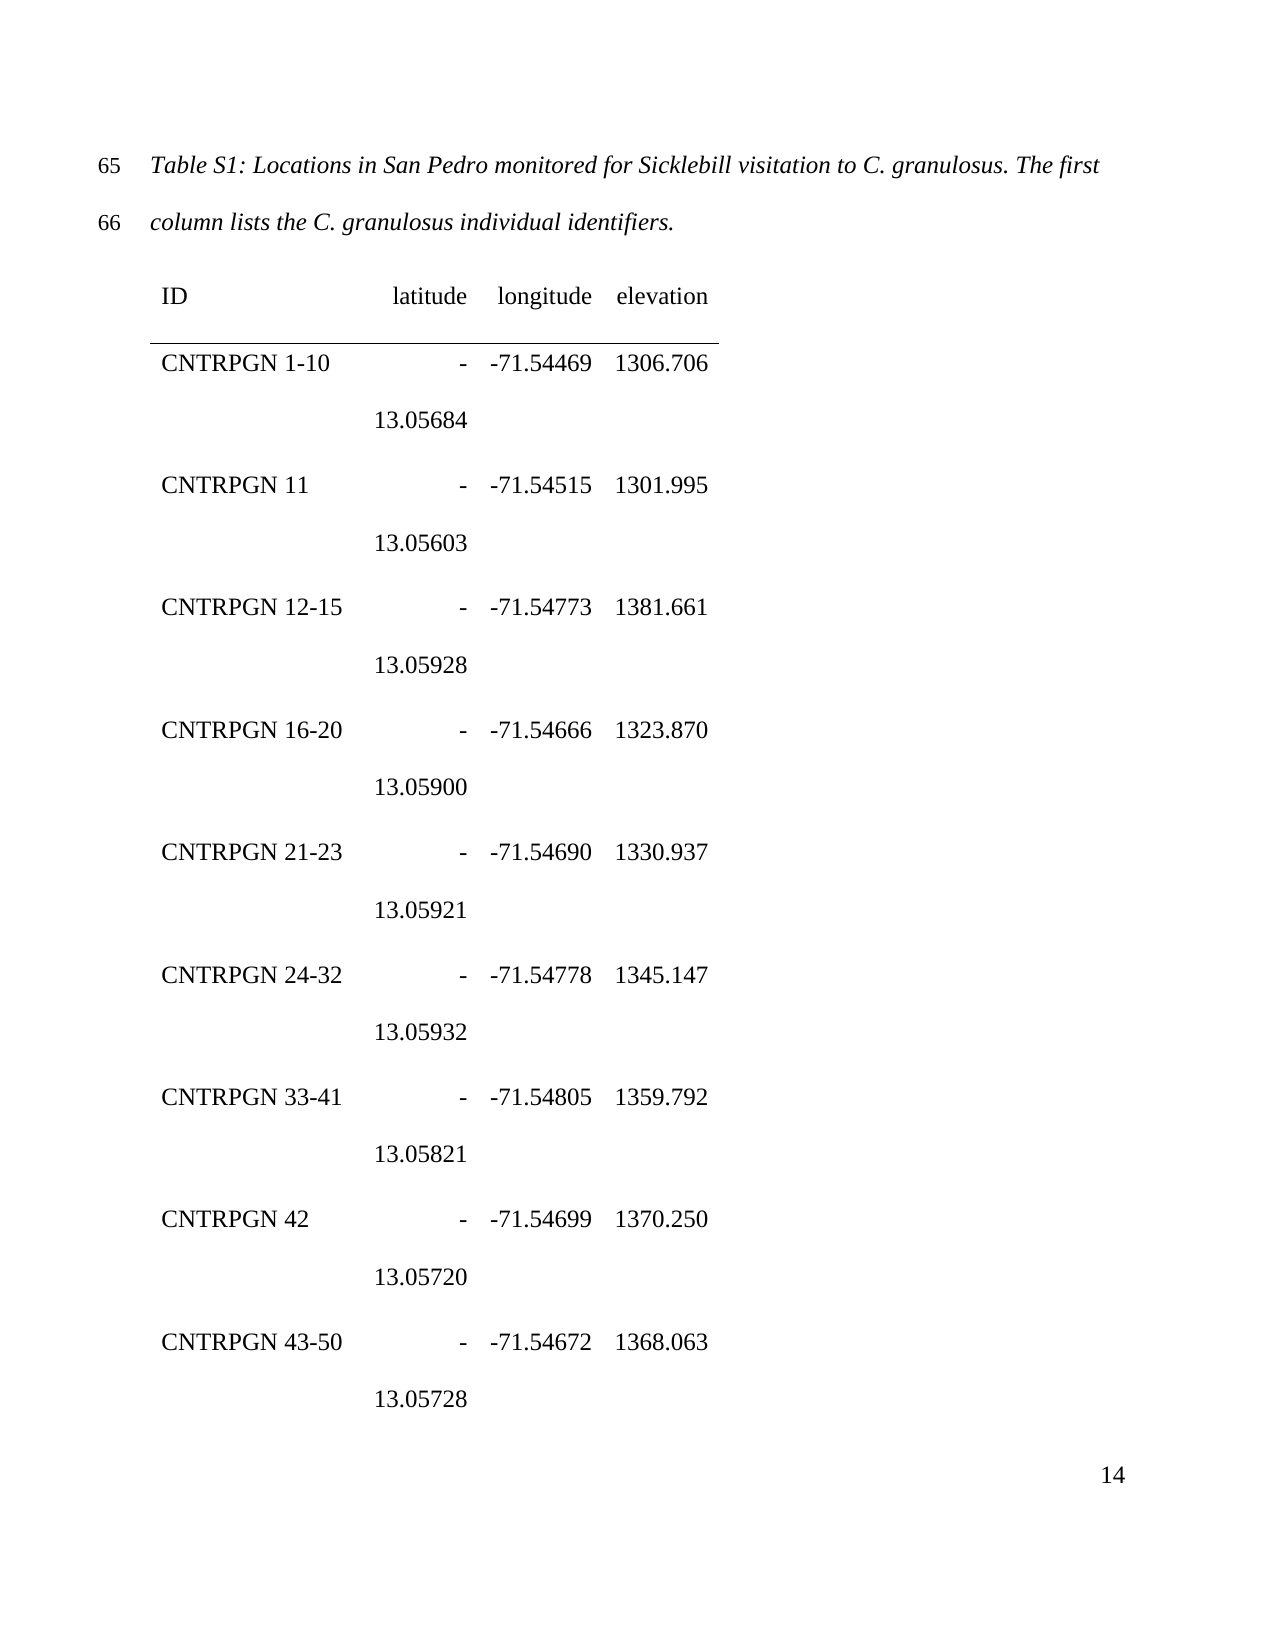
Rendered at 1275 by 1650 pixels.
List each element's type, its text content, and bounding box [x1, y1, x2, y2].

table_cell -13.05728 [354, 1323, 478, 1446]
table_cell -71.54778 [478, 956, 603, 1078]
table_cell CNTRPGN 12-15 [150, 589, 354, 711]
table_cell -13.05684 [354, 344, 478, 466]
text Table S1: Locations in San Pedro monitored for Sicklebill visitation to C. granulosus. The first column lists the C. granulosus individual identifiers. [150, 150, 1125, 236]
table_cell CNTRPGN 21-23 [150, 834, 354, 956]
table_cell -71.54699 [478, 1201, 603, 1323]
table_cell -71.54666 [478, 711, 603, 833]
table_cell 1301.995 [603, 466, 719, 589]
table_header longitude [478, 278, 603, 342]
table_cell -13.05928 [354, 589, 478, 711]
table_cell CNTRPGN 24-32 [150, 956, 354, 1078]
table_cell -13.05821 [354, 1078, 478, 1201]
table_cell 1345.147 [603, 956, 719, 1078]
table_cell -71.54690 [478, 834, 603, 956]
table_header ID [150, 278, 354, 342]
table_cell 1381.661 [603, 589, 719, 711]
table_cell -13.05900 [354, 711, 478, 833]
table_cell -71.54805 [478, 1078, 603, 1201]
table_header elevation [603, 278, 719, 342]
table_cell -71.54773 [478, 589, 603, 711]
table_cell -71.54515 [478, 466, 603, 589]
table_cell 1368.063 [603, 1323, 719, 1446]
table_cell CNTRPGN 11 [150, 466, 354, 589]
table_cell 1370.250 [603, 1201, 719, 1323]
table_cell -71.54672 [478, 1323, 603, 1446]
table_cell -13.05603 [354, 466, 478, 589]
table_cell 1323.870 [603, 711, 719, 833]
table_cell CNTRPGN 16-20 [150, 711, 354, 833]
table_cell -13.05720 [354, 1201, 478, 1323]
table_cell -13.05921 [354, 834, 478, 956]
table_cell CNTRPGN 1-10 [150, 344, 354, 466]
table_cell 1330.937 [603, 834, 719, 956]
table_cell CNTRPGN 42 [150, 1201, 354, 1323]
table_cell 1306.706 [603, 344, 719, 466]
table_cell CNTRPGN 33-41 [150, 1078, 354, 1201]
table_cell -71.54469 [478, 344, 603, 466]
table_header latitude [354, 278, 478, 342]
table_cell CNTRPGN 43-50 [150, 1323, 354, 1446]
table_cell -13.05932 [354, 956, 478, 1078]
table_cell 1359.792 [603, 1078, 719, 1201]
